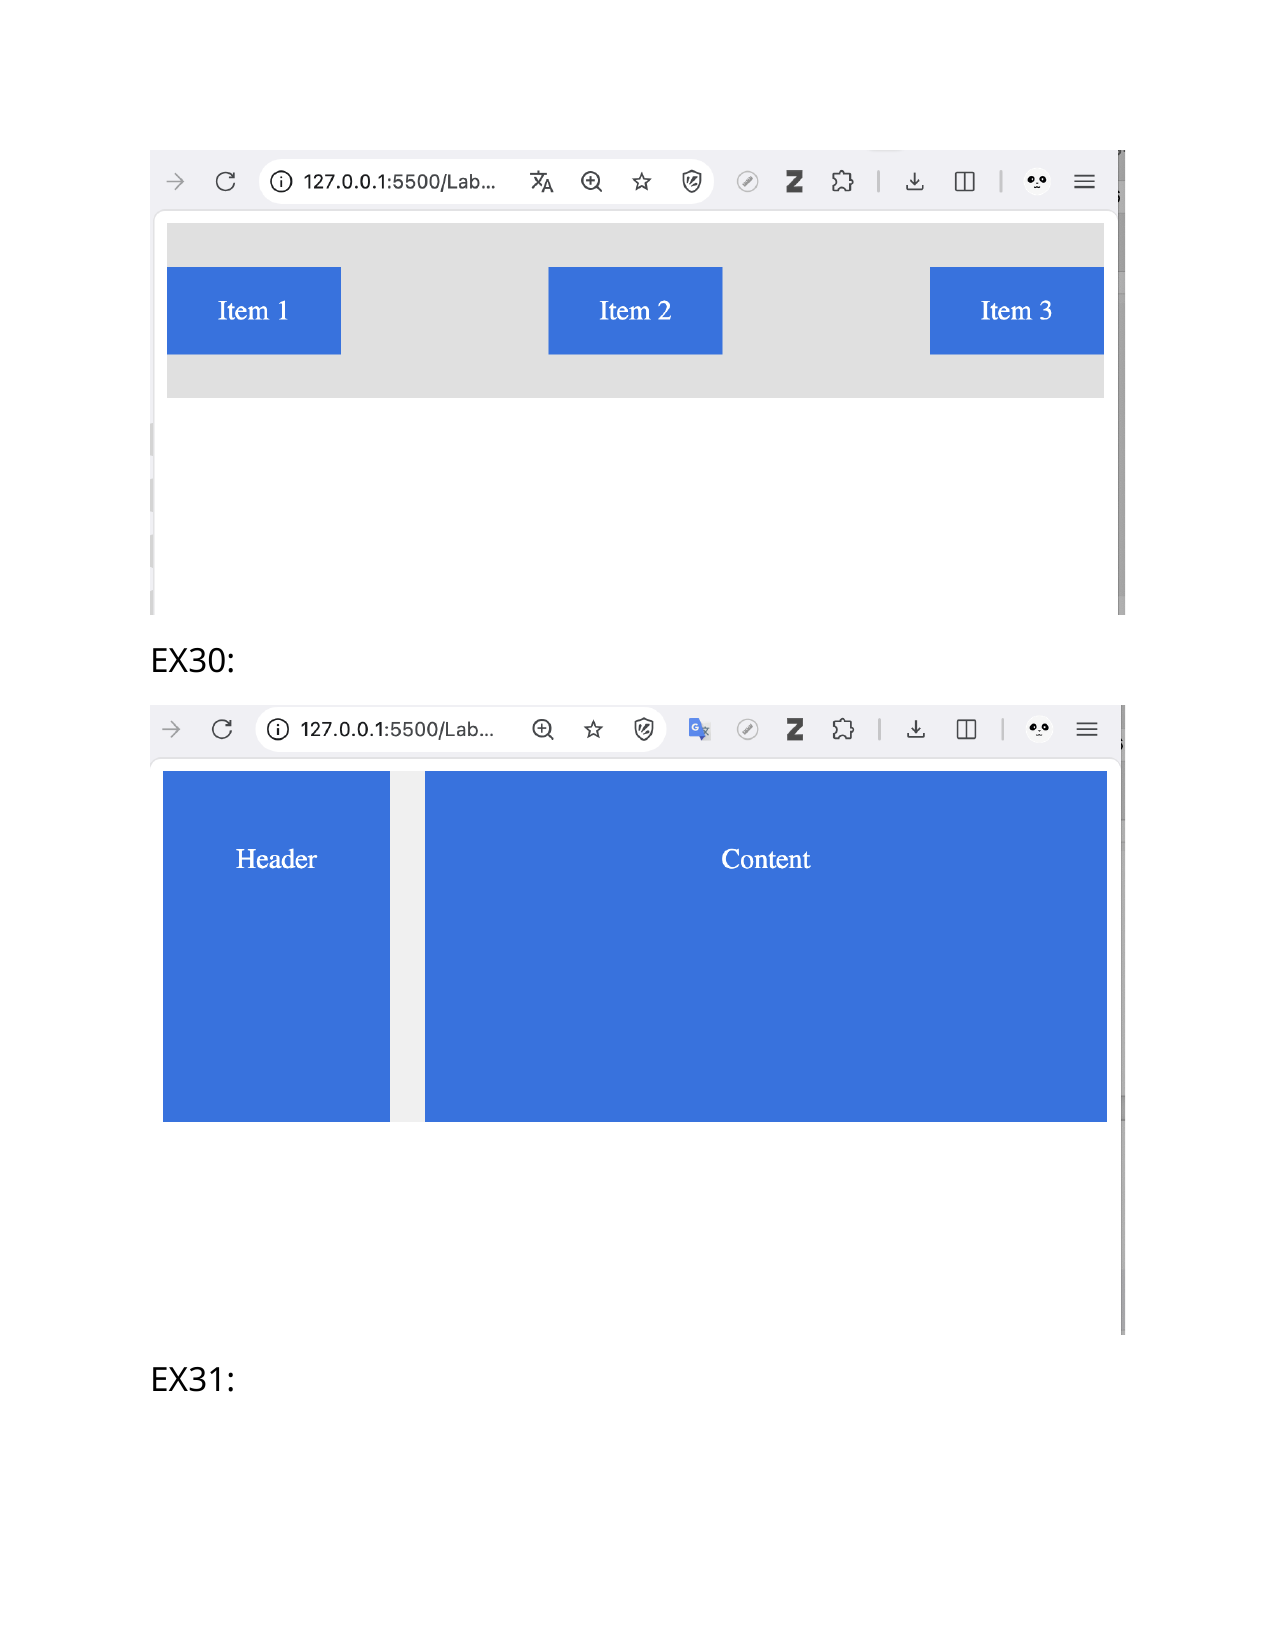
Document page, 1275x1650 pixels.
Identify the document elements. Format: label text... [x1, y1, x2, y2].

text EX30: [150, 636, 1125, 682]
text EX31: [150, 1356, 1125, 1401]
picture [150, 150, 1125, 615]
picture [150, 705, 1125, 1335]
